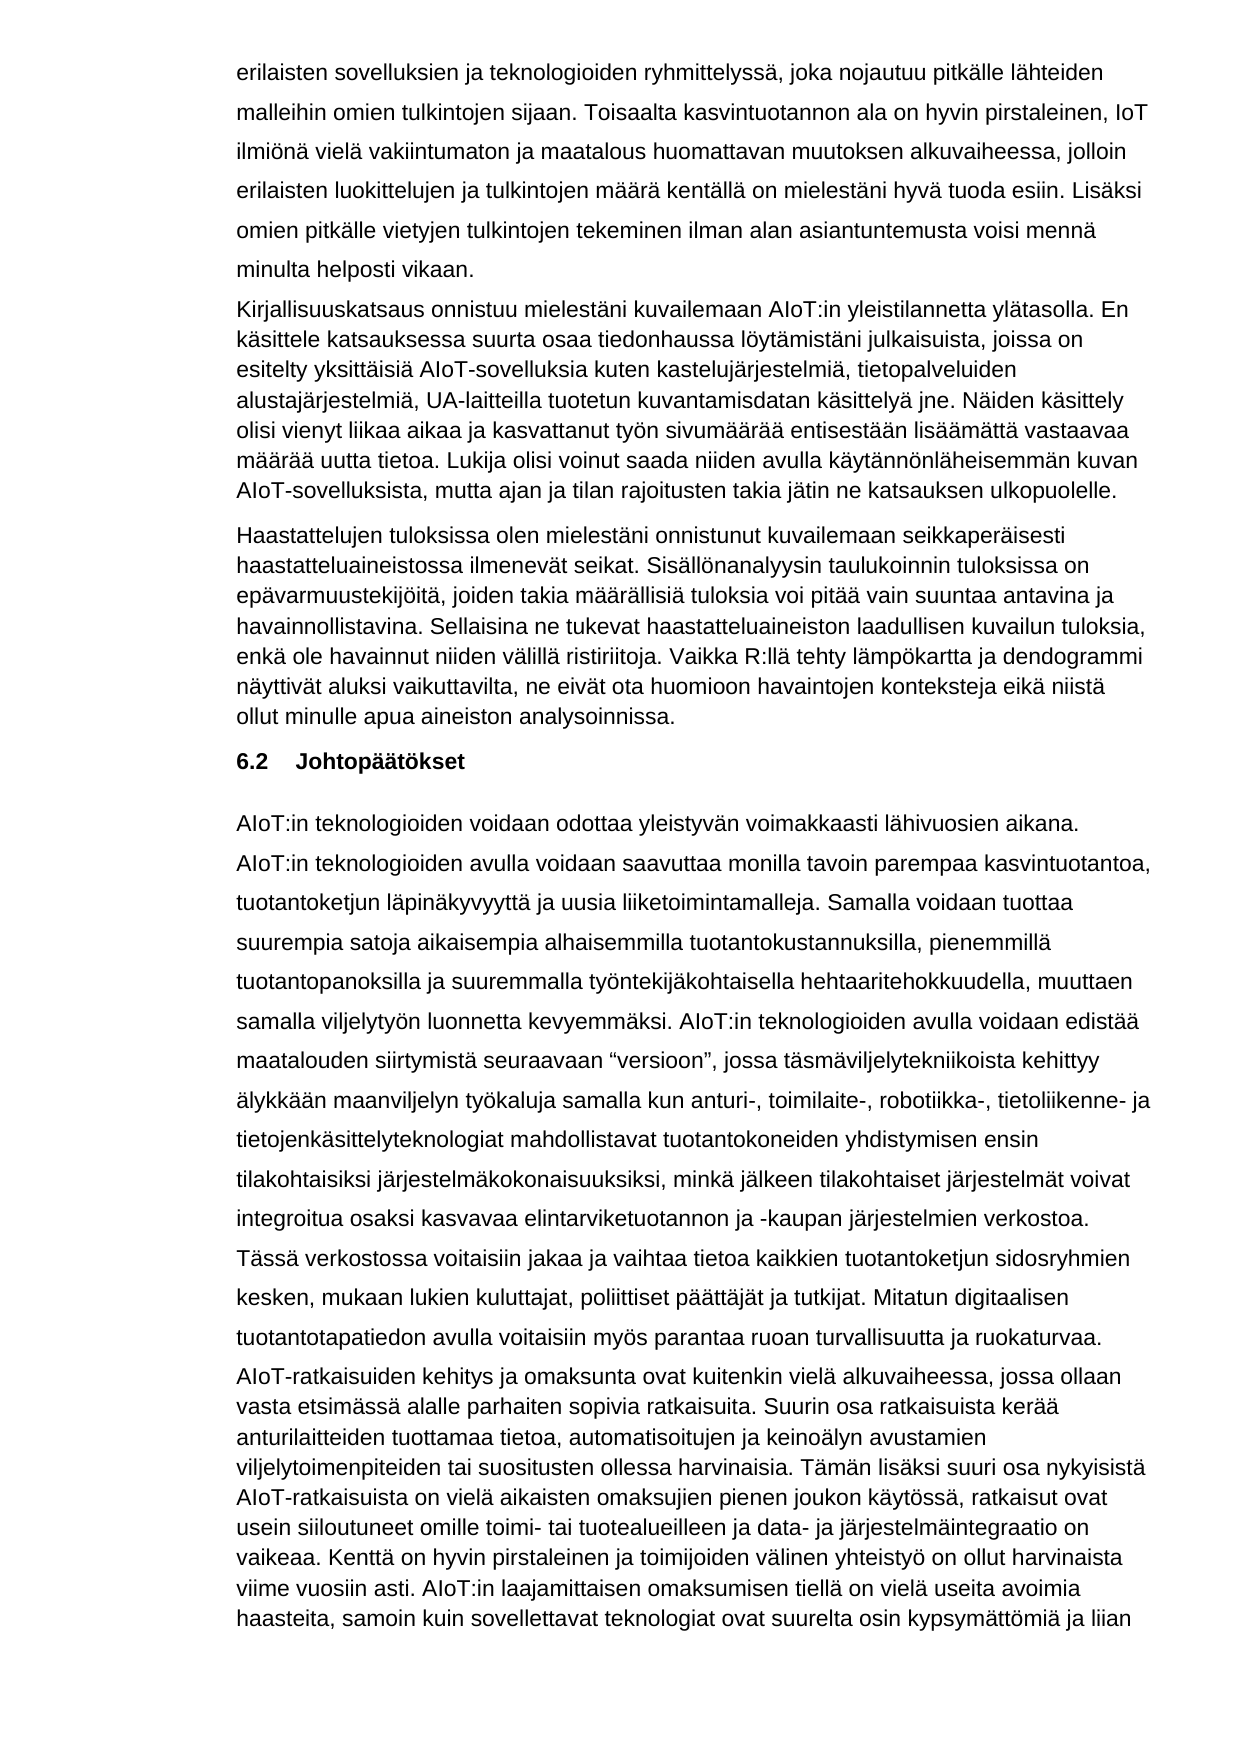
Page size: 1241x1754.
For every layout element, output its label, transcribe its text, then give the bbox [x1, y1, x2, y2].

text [236, 1363, 1152, 1631]
text Haastattelujen tuloksissa olen mielestäni onnistunut kuvailemaan seikkaperäisesti haastatteluaineistossa ilmenevät seikat. Sisällönanalyysin taulukoinnin tuloksissa on epävarmuustekijöitä, joiden takia määrällisiä tuloksia voi pitää vain suuntaa antavina ja havainnollistavina. Sellaisina ne tukevat haastatteluaineiston laadullisen kuvailun tuloksia, enkä ole havainnut niiden välillä ristiriitoja. Vaikka R:llä tehty lämpökartta ja dendogrammi näyttivät aluksi vaikuttavilta, ne eivät ota huomioon havaintojen konteksteja eikä niistä ollut minulle apua aineiston analysoinnissa. [236, 522, 1152, 729]
subtitle Johtopäätökset [236, 748, 1152, 774]
text Kirjallisuuskatsaus onnistuu mielestäni kuvailemaan AIoT:in yleistilannetta ylätasolla. En käsittele katsauksessa suurta osaa tiedonhaussa löytämistäni julkaisuista, joissa on esitelty yksittäisiä AIoT-sovelluksia kuten kastelujärjestelmiä, tietopalveluiden alustajärjestelmiä, UA-laitteilla tuotetun kuvantamisdatan käsittelyä jne. Näiden käsittely olisi vienyt liikaa aikaa ja kasvattanut työn sivumäärää entisestään lisäämättä vastaavaa määrää uutta tietoa. Lukija olisi voinut saada niiden avulla käytännönläheisemmän kuvan AIoT-sovelluksista, mutta ajan ja tilan rajoitusten takia jätin ne katsauksen ulkopuolelle. [236, 296, 1152, 503]
